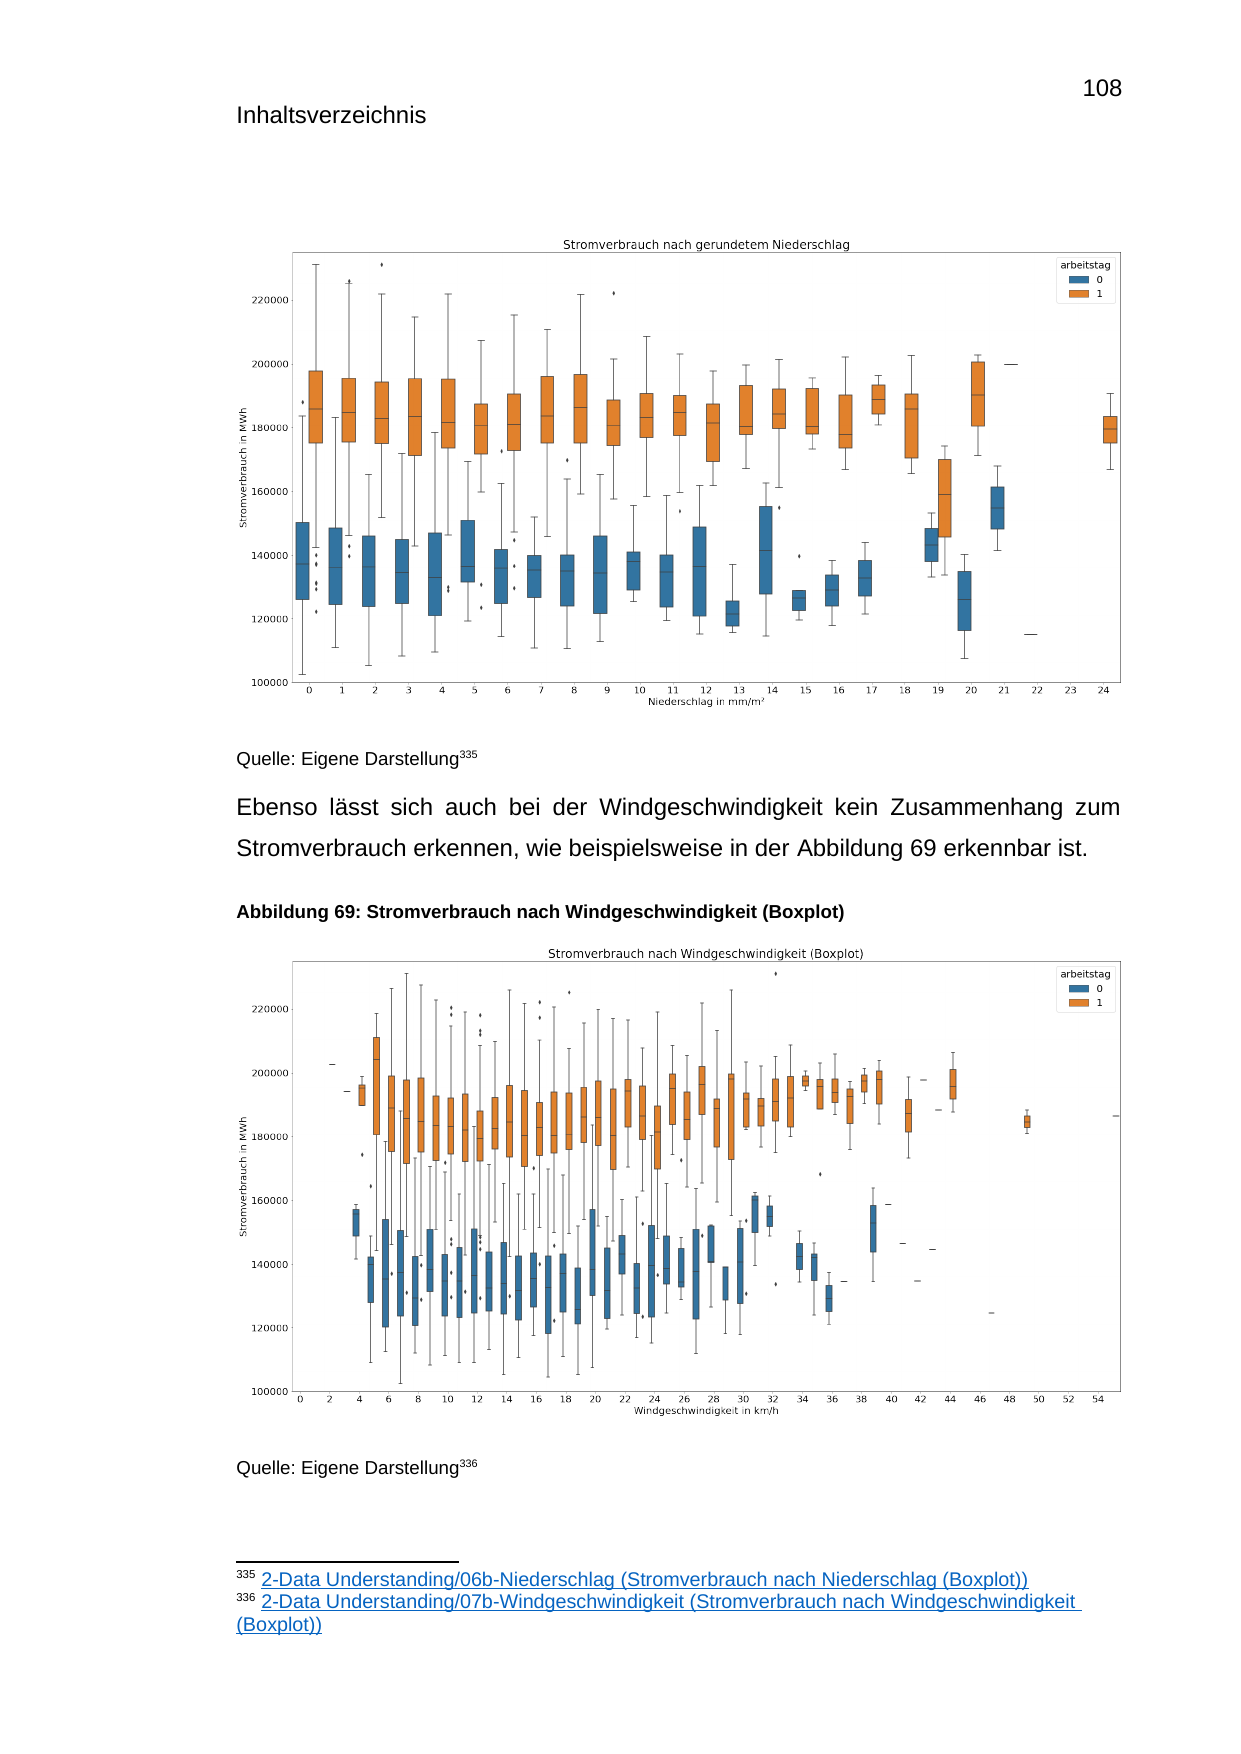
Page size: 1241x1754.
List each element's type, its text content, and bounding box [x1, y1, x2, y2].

text Quelle: Eigene Darstellung [236, 1457, 1122, 1478]
picture [236, 236, 1123, 710]
text Ebenso lässt sich auch bei der Windgeschwindigkeit kein Zusammenhang zum Stromverbrauch erkennen, wie beispielsweise in der Abbildung 69 erkennbar ist. [236, 793, 1122, 862]
text Abbildung 69: Stromverbrauch nach Windgeschwindigkeit (Boxplot) [236, 900, 1122, 922]
text Quelle: Eigene Darstellung [236, 748, 1122, 769]
picture [236, 945, 1123, 1419]
